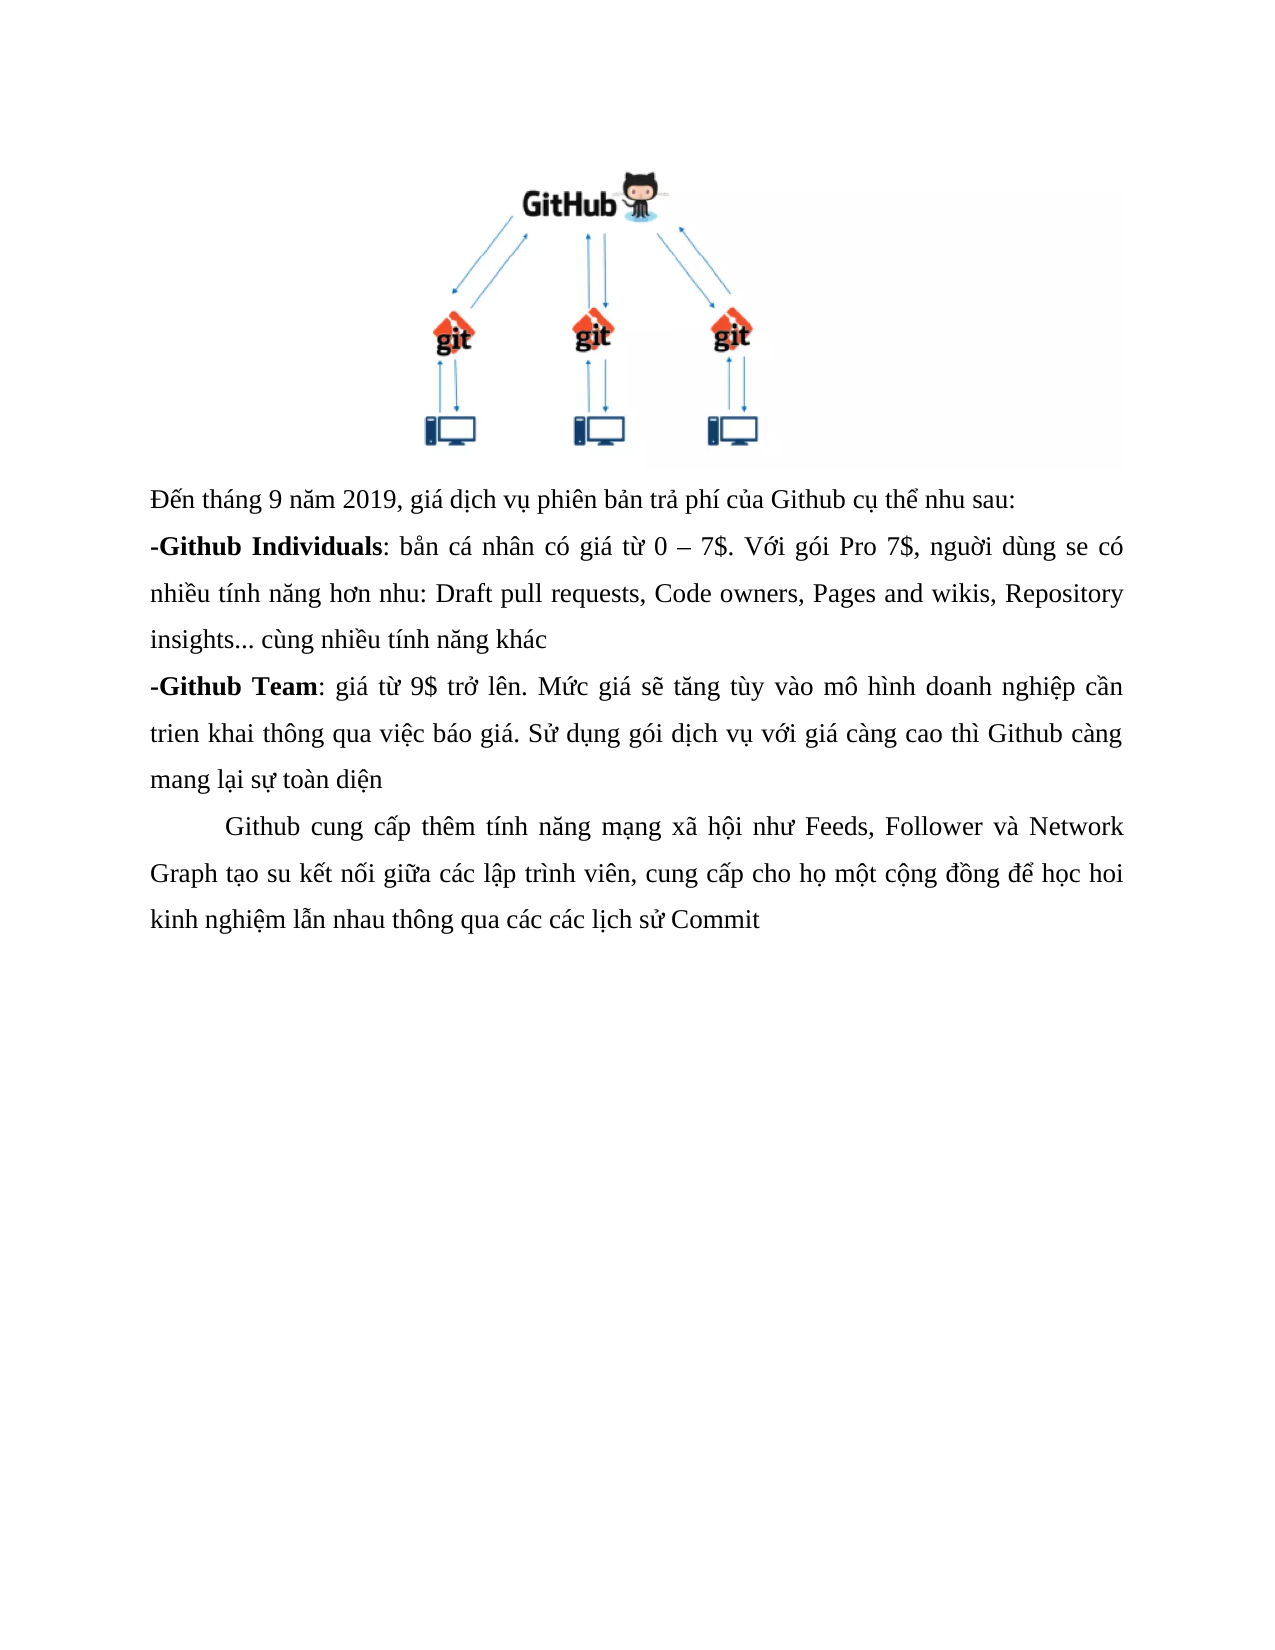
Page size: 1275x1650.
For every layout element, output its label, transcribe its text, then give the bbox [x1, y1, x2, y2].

text -Github Team: giá từ 9$ trở lên. Mức giá sẽ tăng tùy vào mô hình doanh nghiệp cần trien khai thông qua việc báo giá. Sử dụng gói dịch vụ với giá càng cao thì Github càng mang lại sự toàn diện [150, 670, 1125, 794]
picture [150, 150, 1125, 470]
text Đến tháng 9 năm 2019, giá dịch vụ phiên bản trả phí của Github cụ thể nhu sau: [150, 483, 1125, 514]
text -Github Individuals: bån cá nhân có giá từ 0 – 7$. Với gói Pro 7$, nguời dùng se có nhiều tính năng hơn nhu: Draft pull requests, Code owners, Pages and wikis, Repository insights... cùng nhiều tính năng khác [150, 530, 1125, 654]
text Github cung cấp thêm tính năng mạng xã hội như Feeds, Follower và Network Graph tạo su kết nối giữa các lập trình viên, cung cấp cho họ một cộng đồng để học hoi kinh nghiệm lẫn nhau thông qua các các lịch sử Commit [150, 810, 1125, 934]
